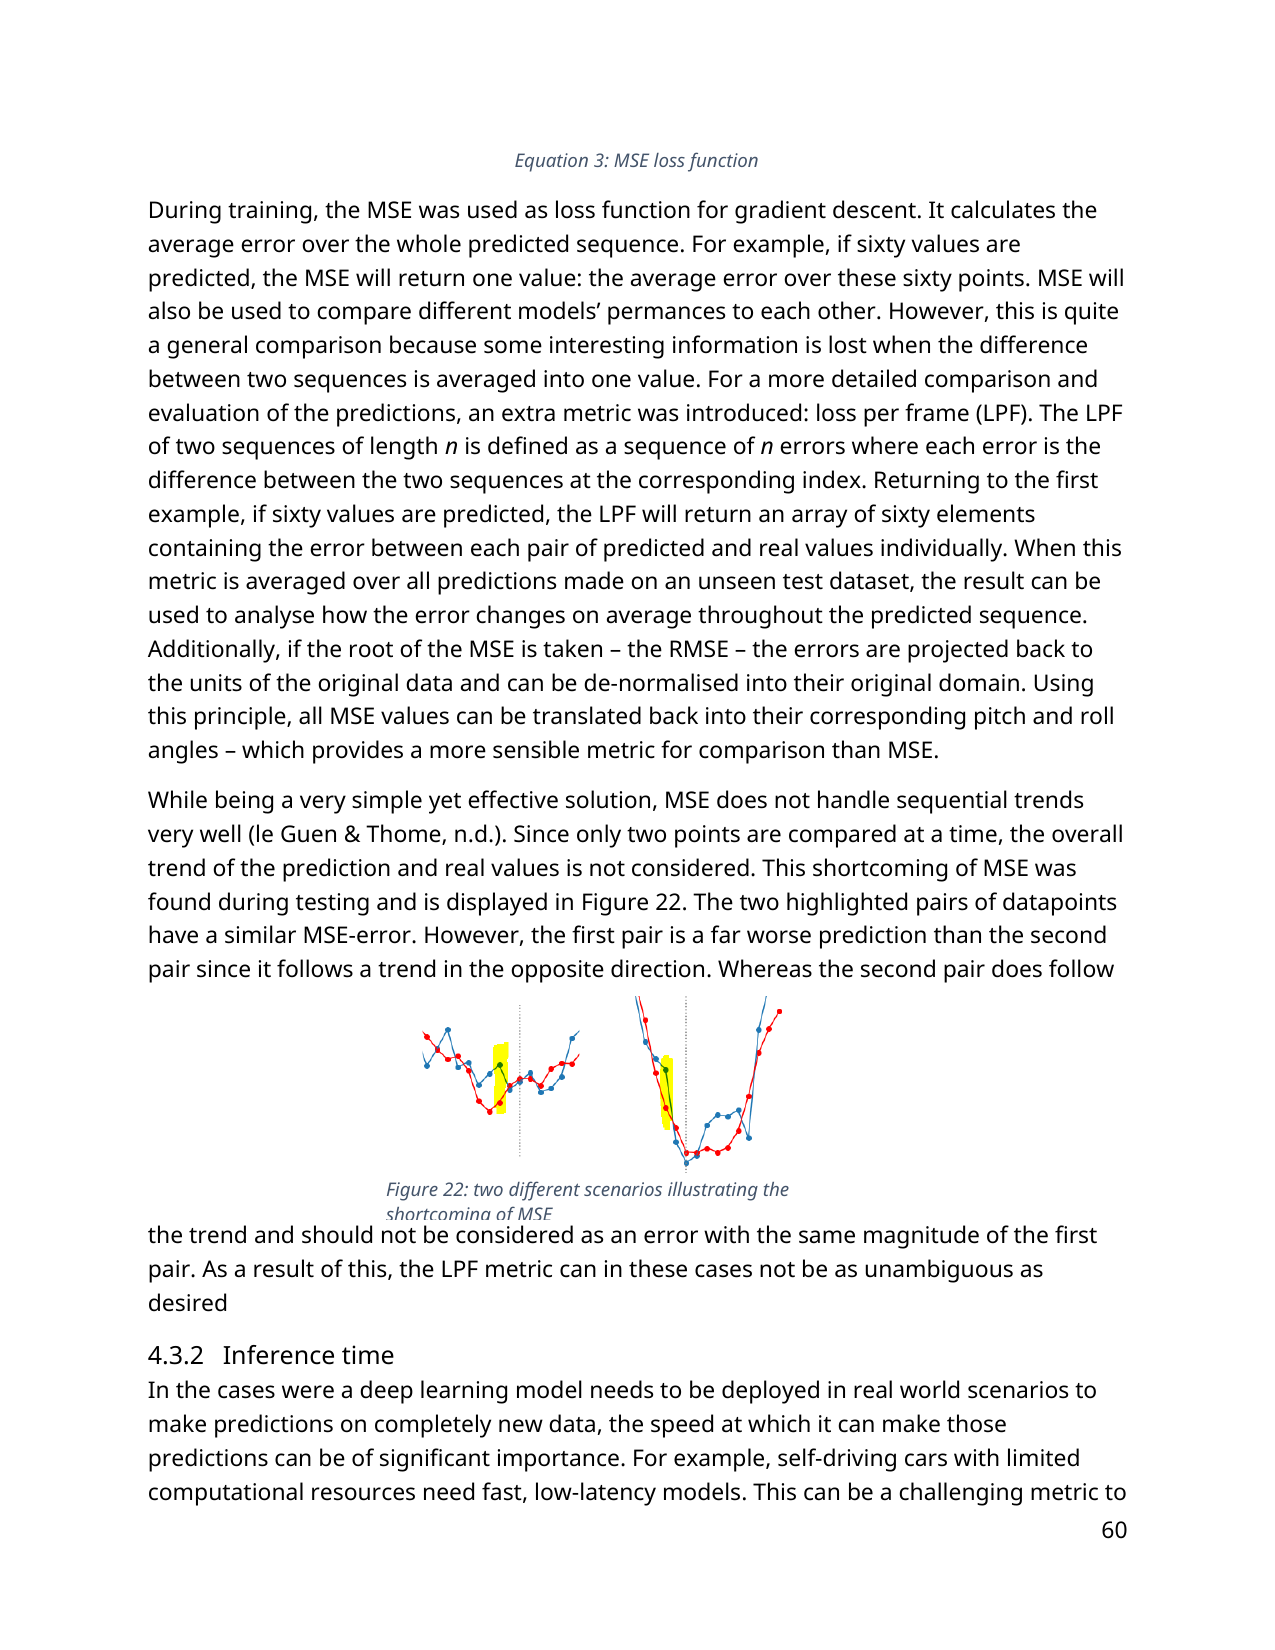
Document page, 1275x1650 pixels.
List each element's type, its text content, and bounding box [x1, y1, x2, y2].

picture [603, 996, 789, 1173]
text During training, the MSE was used as loss function for gradient descent. It calculates the average error over the whole predicted sequence. For example, if sixty values are predicted, the MSE will return one value: the average error over these sixty points. MSE will also be used to compare different models’ permances to each other. However, this is quite a general comparison because some interesting information is lost when the difference between two sequences is averaged into one value. For a more detailed comparison and evaluation of the predictions, an extra metric was introduced: loss per frame (LPF). The LPF of two sequences of length n is defined as a sequence of n errors where each error is the difference between the two sequences at the corresponding index. Returning to the first example, if sixty values are predicted, the LPF will return an array of sixty elements containing the error between each pair of predicted and real values individually. When this metric is averaged over all predictions made on an unseen test dataset, the result can be used to analyse how the error changes on average throughout the predicted sequence. Additionally, if the root of the MSE is taken – the RMSE – the errors are projected back to the units of the original data and can be de-normalised into their original domain. Using this principle, all MSE values can be translated back into their corresponding pitch and roll angles – which provides a more sensible metric for comparison than MSE. [148, 194, 1127, 765]
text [148, 1374, 1127, 1507]
picture [422, 1005, 580, 1157]
subtitle Inference time [148, 1337, 1127, 1371]
text While being a very simple yet effective solution, MSE does not handle sequential trends very well . Since only two points are compared at a time, the overall trend of the prediction and real values is not considered. This shortcoming of MSE was found during testing and is displayed in Figure 22. The two highlighted pairs of datapoints have a similar MSE-error. However, the first pair is a far worse prediction than the second pair since it follows a trend in the opposite direction. Whereas the second pair does follow the trend and should not be considered as an error with the same magnitude of the first pair. As a result of this, the LPF metric can in these cases not be as unambiguous as desired [148, 784, 1127, 1318]
text Equation 3: MSE loss function [148, 148, 1127, 173]
